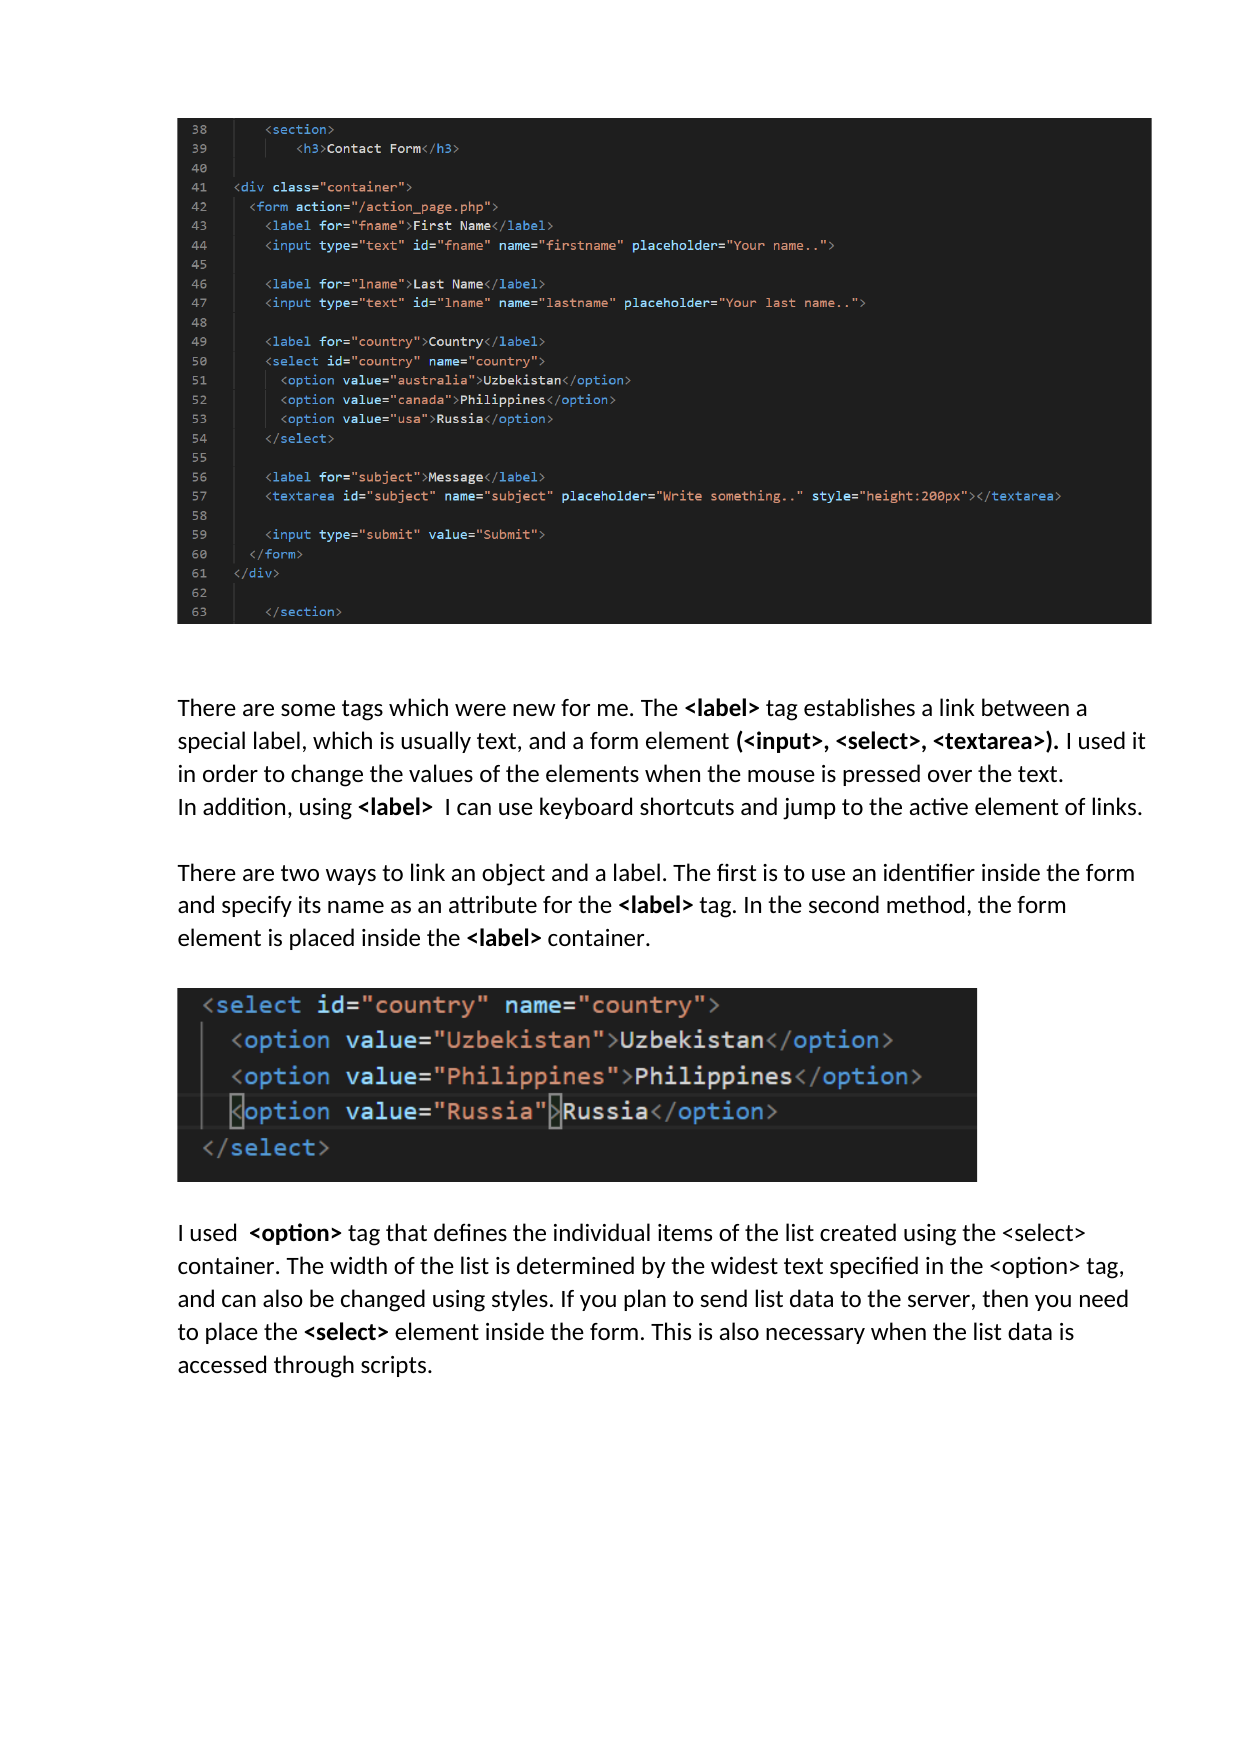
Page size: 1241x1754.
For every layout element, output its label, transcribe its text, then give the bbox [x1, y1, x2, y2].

list There are two ways to link an object and a label. The first is to use an identifier inside the form and specify its name as an attribute for the <label> tag. In the second method, the form element is placed inside the <label> container. [177, 857, 1152, 953]
list There are some tags which were new for me. The <label> tag establishes a link between a special label, which is usually text, and a form element (<input>, <select>, <textarea>). I used it in order to change the values ​​of the elements when the mouse is pressed over the text. [177, 692, 1152, 788]
list In addition, using <label> I can use keyboard shortcuts and jump to the active element of links. [177, 791, 1152, 821]
picture [177, 988, 978, 1182]
picture [177, 118, 1152, 624]
list I used <option> tag that defines the individual items of the list created using the <select> container. The width of the list is determined by the widest text specified in the <option> tag, and can also be changed using styles. If you plan to send list data to the server, then you need to place the <select> element inside the form. This is also necessary when the list data is accessed through scripts. [177, 1217, 1152, 1379]
